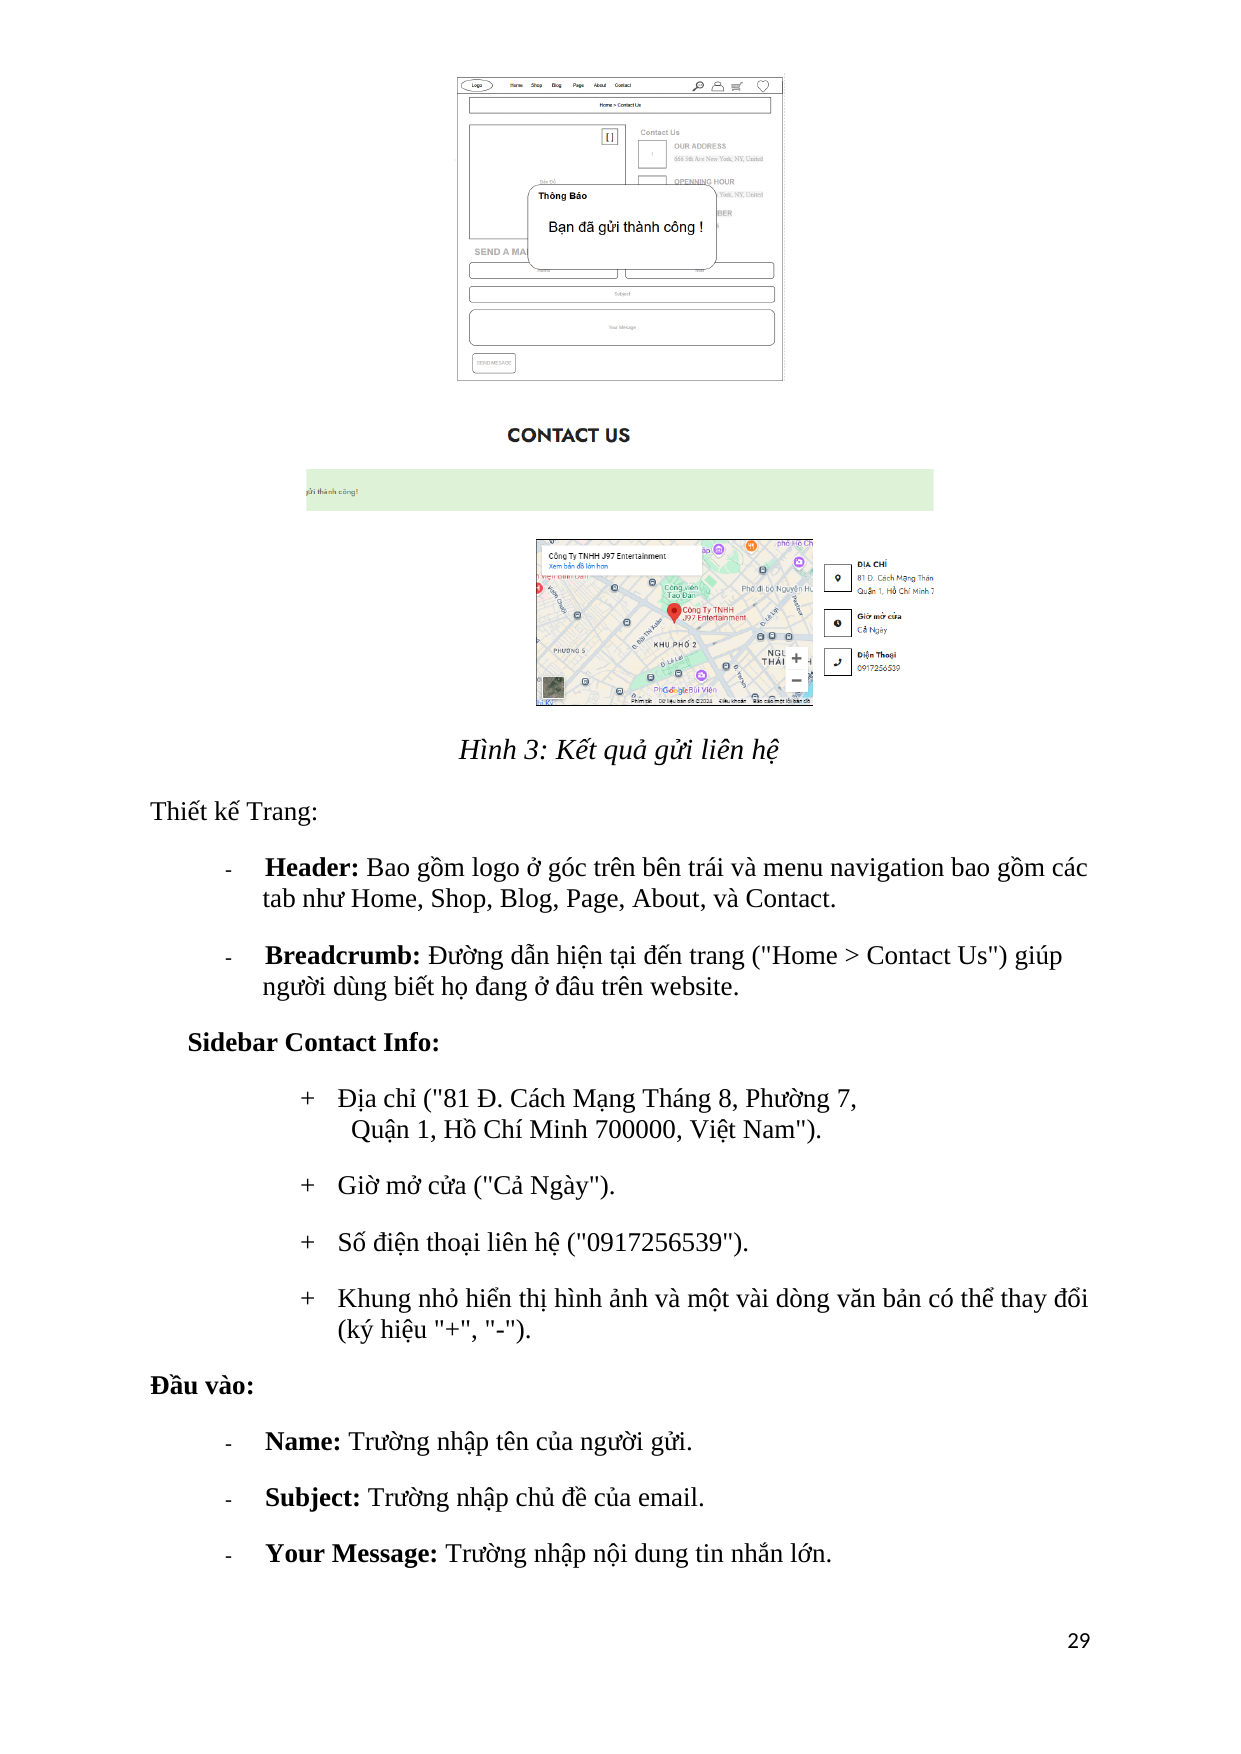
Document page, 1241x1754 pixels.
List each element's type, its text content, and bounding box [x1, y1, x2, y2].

text + Số điện thoại liên hệ ("0917256539"). [300, 1226, 1090, 1257]
text + Địa chỉ ("81 Đ. Cách Mạng Tháng 8, Phường 7, Quận 1, Hồ Chí Minh 700000, Việt Nam"). [300, 1082, 1090, 1144]
text - Header: Bao gồm logo ở góc trên bên trái và menu navigation bao gồm các tab như Home, Shop, Blog, Page, About, và Contact. [225, 851, 1090, 914]
text Sidebar Contact Info: [187, 1026, 1090, 1057]
text + Khung nhỏ hiển thị hình ảnh và một vài dòng văn bản có thể thay đổi (ký hiệu "+", "-"). [300, 1282, 1090, 1344]
text Thiết kế Trang: [150, 795, 1090, 826]
text Đầu vào: [150, 1369, 1090, 1400]
text Hình 3: Kết quả gửi liên hệ [150, 732, 1090, 765]
text - Your Message: Trường nhập nội dung tin nhắn lớn. [225, 1537, 1090, 1569]
picture [306, 405, 934, 707]
text - Breadcrumb: Đường dẫn hiện tại đến trang ("Home > Contact Us") giúp người dùng biết họ đang ở đâu trên website. [225, 939, 1090, 1001]
text + Giờ mở cửa ("Cả Ngày"). [300, 1169, 1090, 1201]
picture [454, 73, 786, 381]
text - Subject: Trường nhập chủ đề của email. [225, 1481, 1090, 1512]
text - Name: Trường nhập tên của người gửi. [225, 1425, 1090, 1456]
